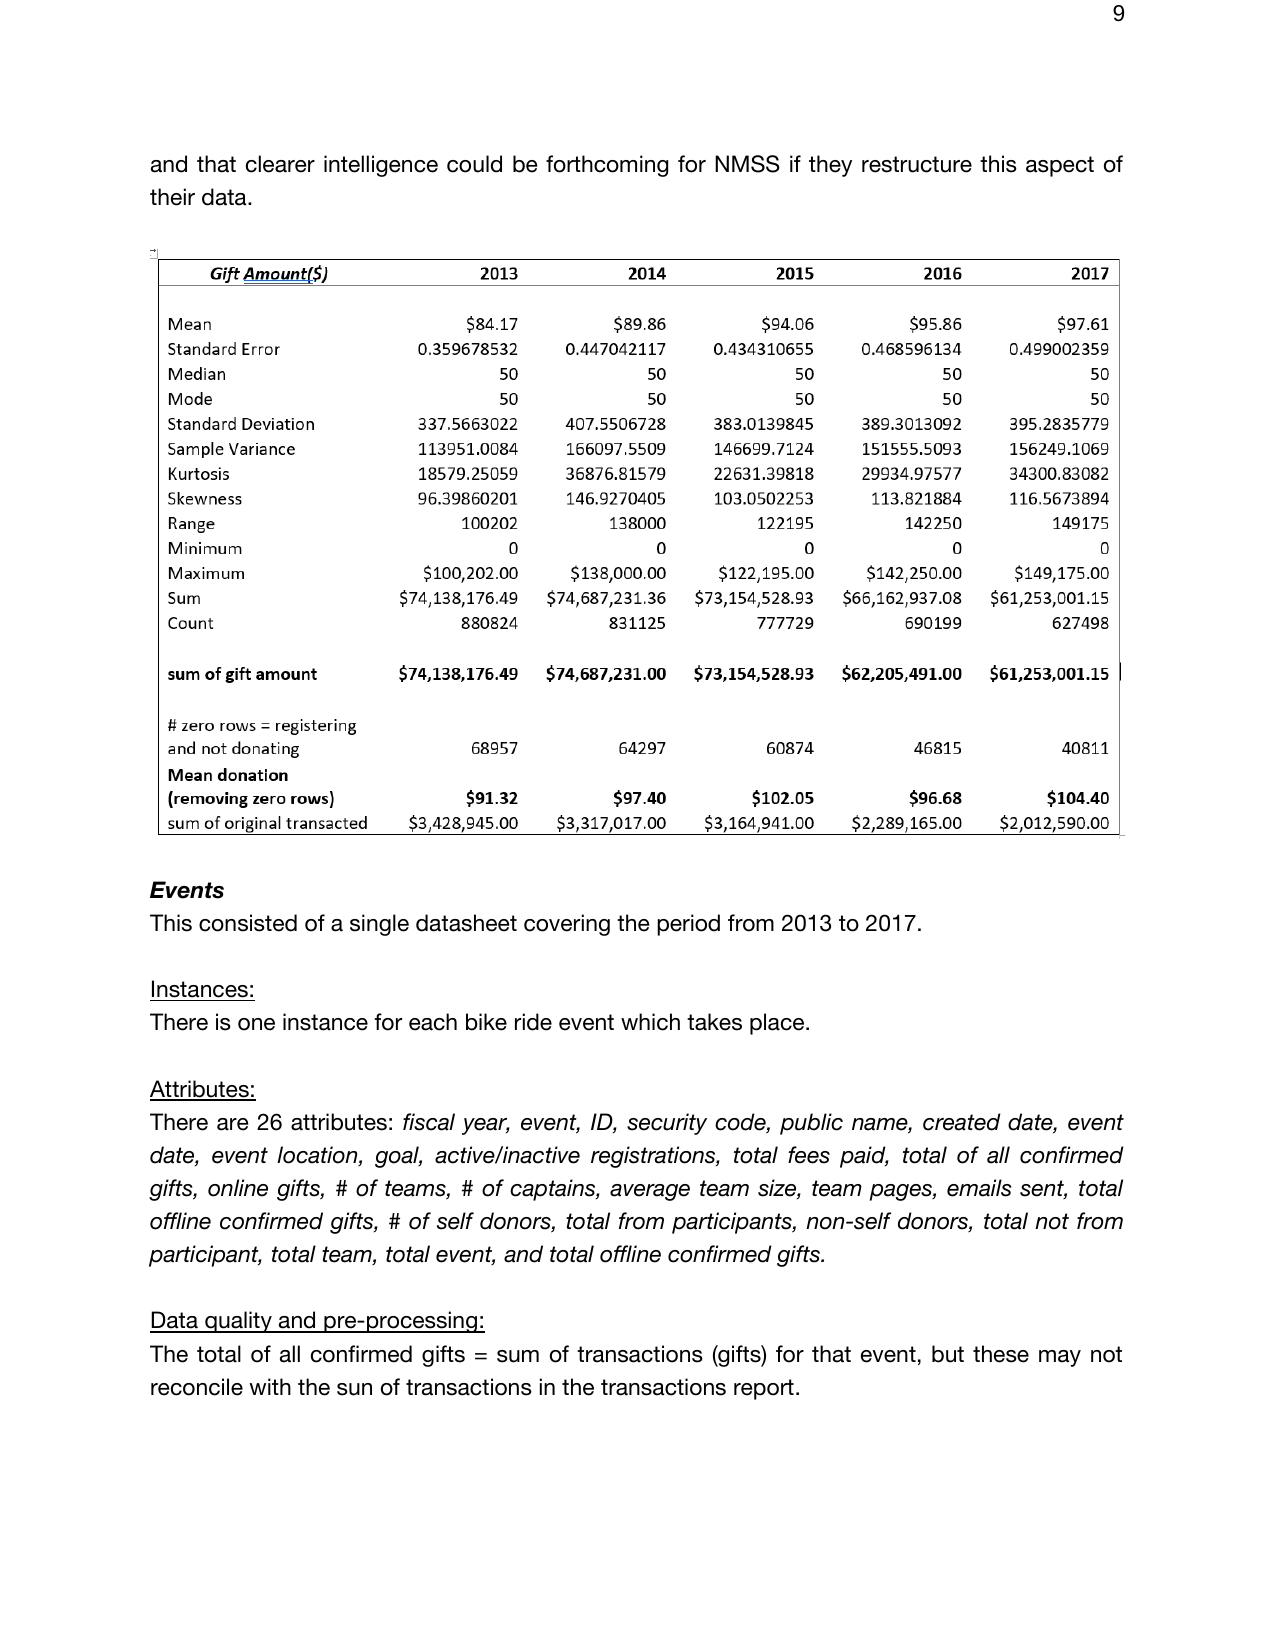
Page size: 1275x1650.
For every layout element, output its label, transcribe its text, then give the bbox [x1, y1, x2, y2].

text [150, 150, 1125, 212]
text Data quality and pre-processing: [150, 1307, 1125, 1335]
text This consisted of a single datasheet covering the period from 2013 to 2017. [150, 909, 1125, 938]
text Events [150, 876, 1125, 905]
text Instances: [150, 975, 1125, 1004]
picture [150, 249, 1125, 839]
text There is one instance for each bike ride event which takes place. [150, 1008, 1125, 1037]
text There are 26 attributes: fiscal year, event, ID, security code, public name, created date, event date, event location, goal, active/inactive registrations, total fees paid, total of all confirmed gifts, online gifts, # of teams, # of captains, average team size, team pages, emails sent, total offline confirmed gifts, # of self donors, total from participants, non-self donors, total not from participant, total team, total event, and total offline confirmed gifts. [150, 1108, 1125, 1269]
text The total of all confirmed gifts = sum of transactions (gifts) for that event, but these may not reconcile with the sun of transactions in the transactions report. [150, 1340, 1125, 1402]
text Attributes: [150, 1075, 1125, 1103]
